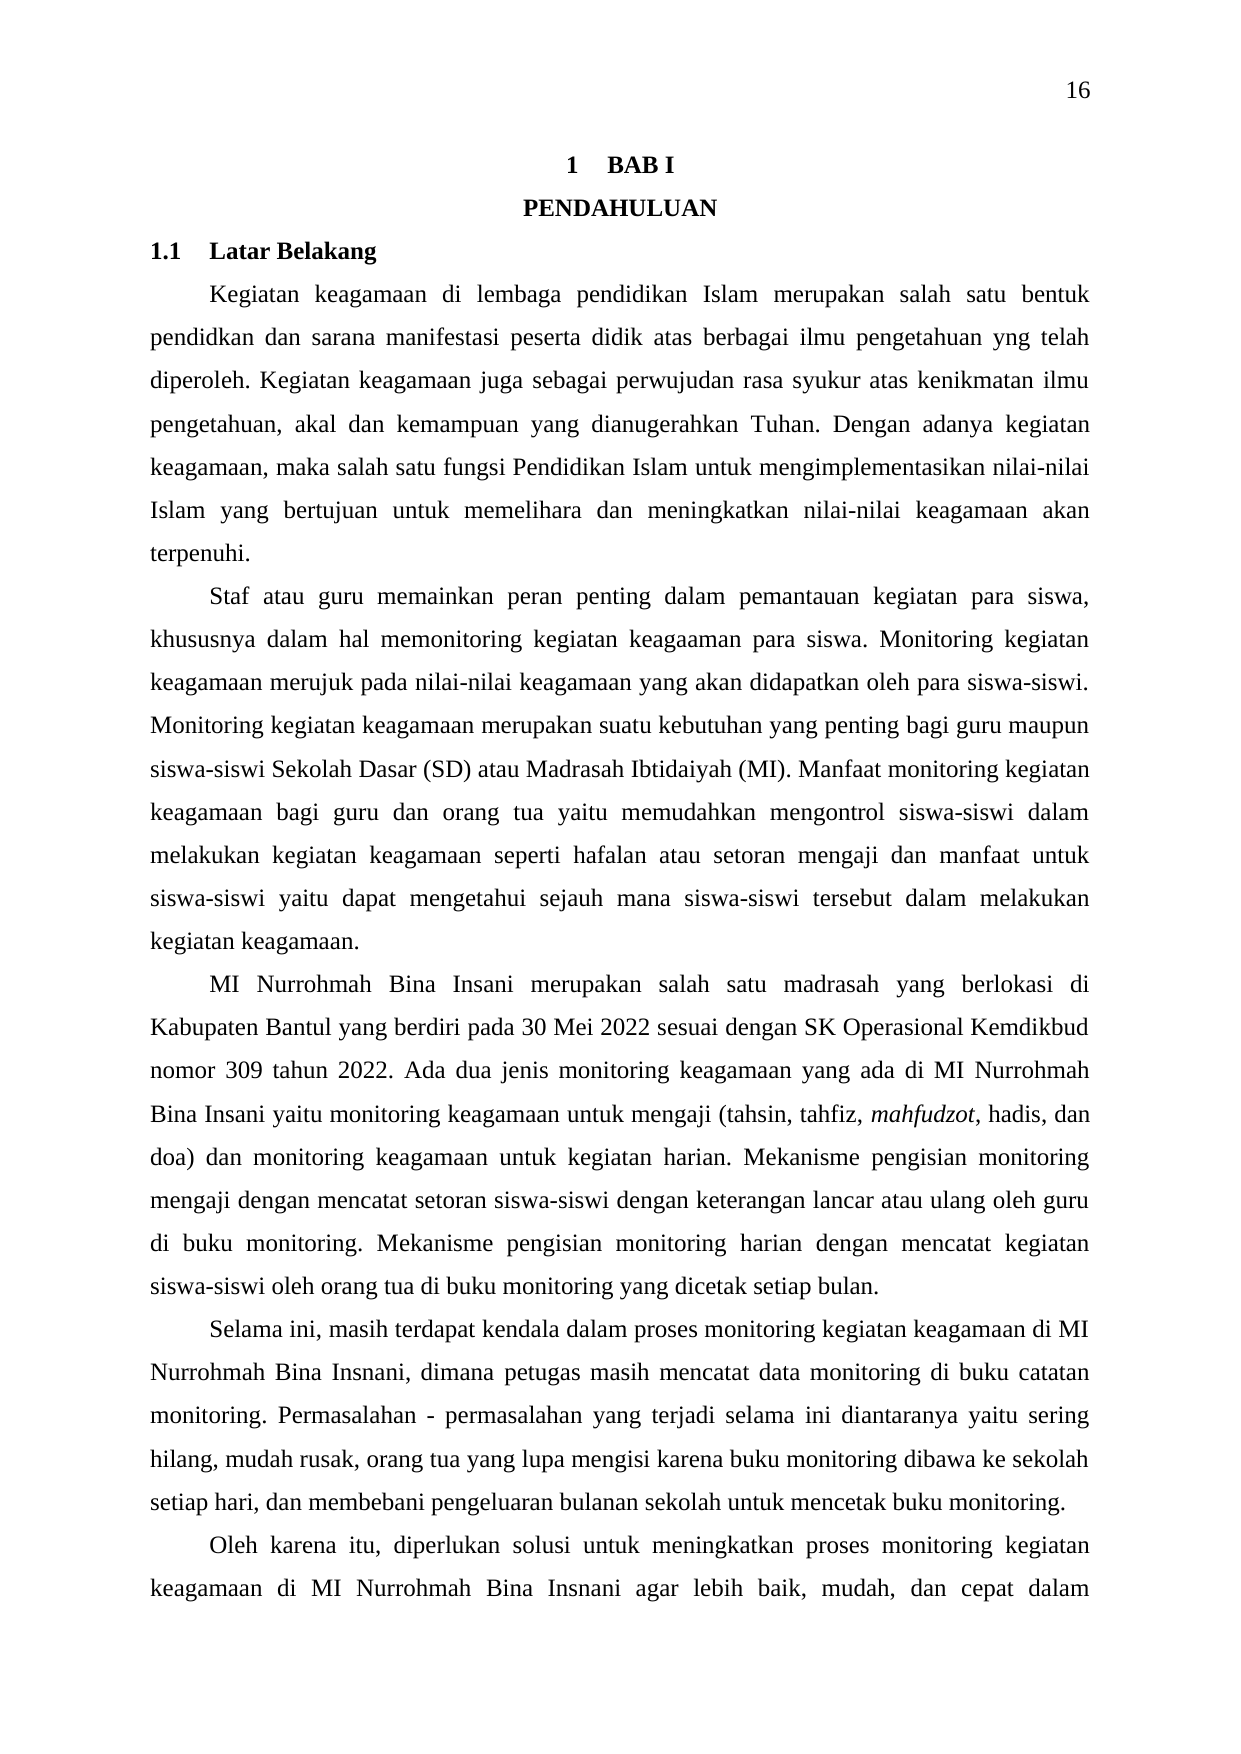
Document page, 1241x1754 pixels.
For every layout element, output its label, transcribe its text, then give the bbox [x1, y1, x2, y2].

text Staf atau guru memainkan peran penting dalam pemantauan kegiatan para siswa, khususnya dalam hal memonitoring kegiatan keagaaman para siswa. Monitoring kegiatan keagamaan merujuk pada nilai-nilai keagamaan yang akan didapatkan oleh para siswa-siswi. Monitoring kegiatan keagamaan merupakan suatu kebutuhan yang penting bagi guru maupun siswa-siswi Sekolah Dasar (SD) atau Madrasah Ibtidaiyah (MI). Manfaat monitoring kegiatan keagamaan bagi guru dan orang tua yaitu memudahkan mengontrol siswa-siswi dalam melakukan kegiatan keagamaan seperti hafalan atau setoran mengaji dan manfaat untuk siswa-siswi yaitu dapat mengetahui sejauh mana siswa-siswi tersebut dalam melakukan kegiatan keagamaan. [150, 581, 1090, 955]
text Kegiatan keagamaan di lembaga pendidikan Islam merupakan salah satu bentuk pendidkan dan sarana manifestasi peserta didik atas berbagai ilmu pengetahuan yng telah diperoleh. Kegiatan keagamaan juga sebagai perwujudan rasa syukur atas kenikmatan ilmu pengetahuan, akal dan kemampuan yang dianugerahkan Tuhan. Dengan adanya kegiatan keagamaan, maka salah satu fungsi Pendidikan Islam untuk mengimplementasikan nilai-nilai Islam yang bertujuan untuk memelihara dan meningkatkan nilai-nilai keagamaan akan terpenuhi. [150, 279, 1090, 567]
subtitle BAB I PENDAHULUAN [150, 150, 1090, 222]
text MI Nurrohmah Bina Insani merupakan salah satu madrasah yang berlokasi di Kabupaten Bantul yang berdiri pada 30 Mei 2022 sesuai dengan SK Operasional Kemdikbud nomor 309 tahun 2022. Ada dua jenis monitoring keagamaan yang ada di MI Nurrohmah Bina Insani yaitu monitoring keagamaan untuk mengaji (tahsin, tahfiz, mahfudzot, hadis, dan doa) dan monitoring keagamaan untuk kegiatan harian. Mekanisme pengisian monitoring mengaji dengan mencatat setoran siswa-siswi dengan keterangan lancar atau ulang oleh guru di buku monitoring. Mekanisme pengisian monitoring harian dengan mencatat kegiatan siswa-siswi oleh orang tua di buku monitoring yang dicetak setiap bulan. [150, 969, 1090, 1300]
text Selama ini, masih terdapat kendala dalam proses monitoring kegiatan keagamaan di MI Nurrohmah Bina Insnani, dimana petugas masih mencatat data monitoring di buku catatan monitoring. Permasalahan - permasalahan yang terjadi selama ini diantaranya yaitu sering hilang, mudah rusak, orang tua yang lupa mengisi karena buku monitoring dibawa ke sekolah setiap hari, dan membebani pengeluaran bulanan sekolah untuk mencetak buku monitoring. [150, 1314, 1090, 1516]
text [150, 1530, 1090, 1602]
subtitle Latar Belakang [150, 236, 1090, 265]
